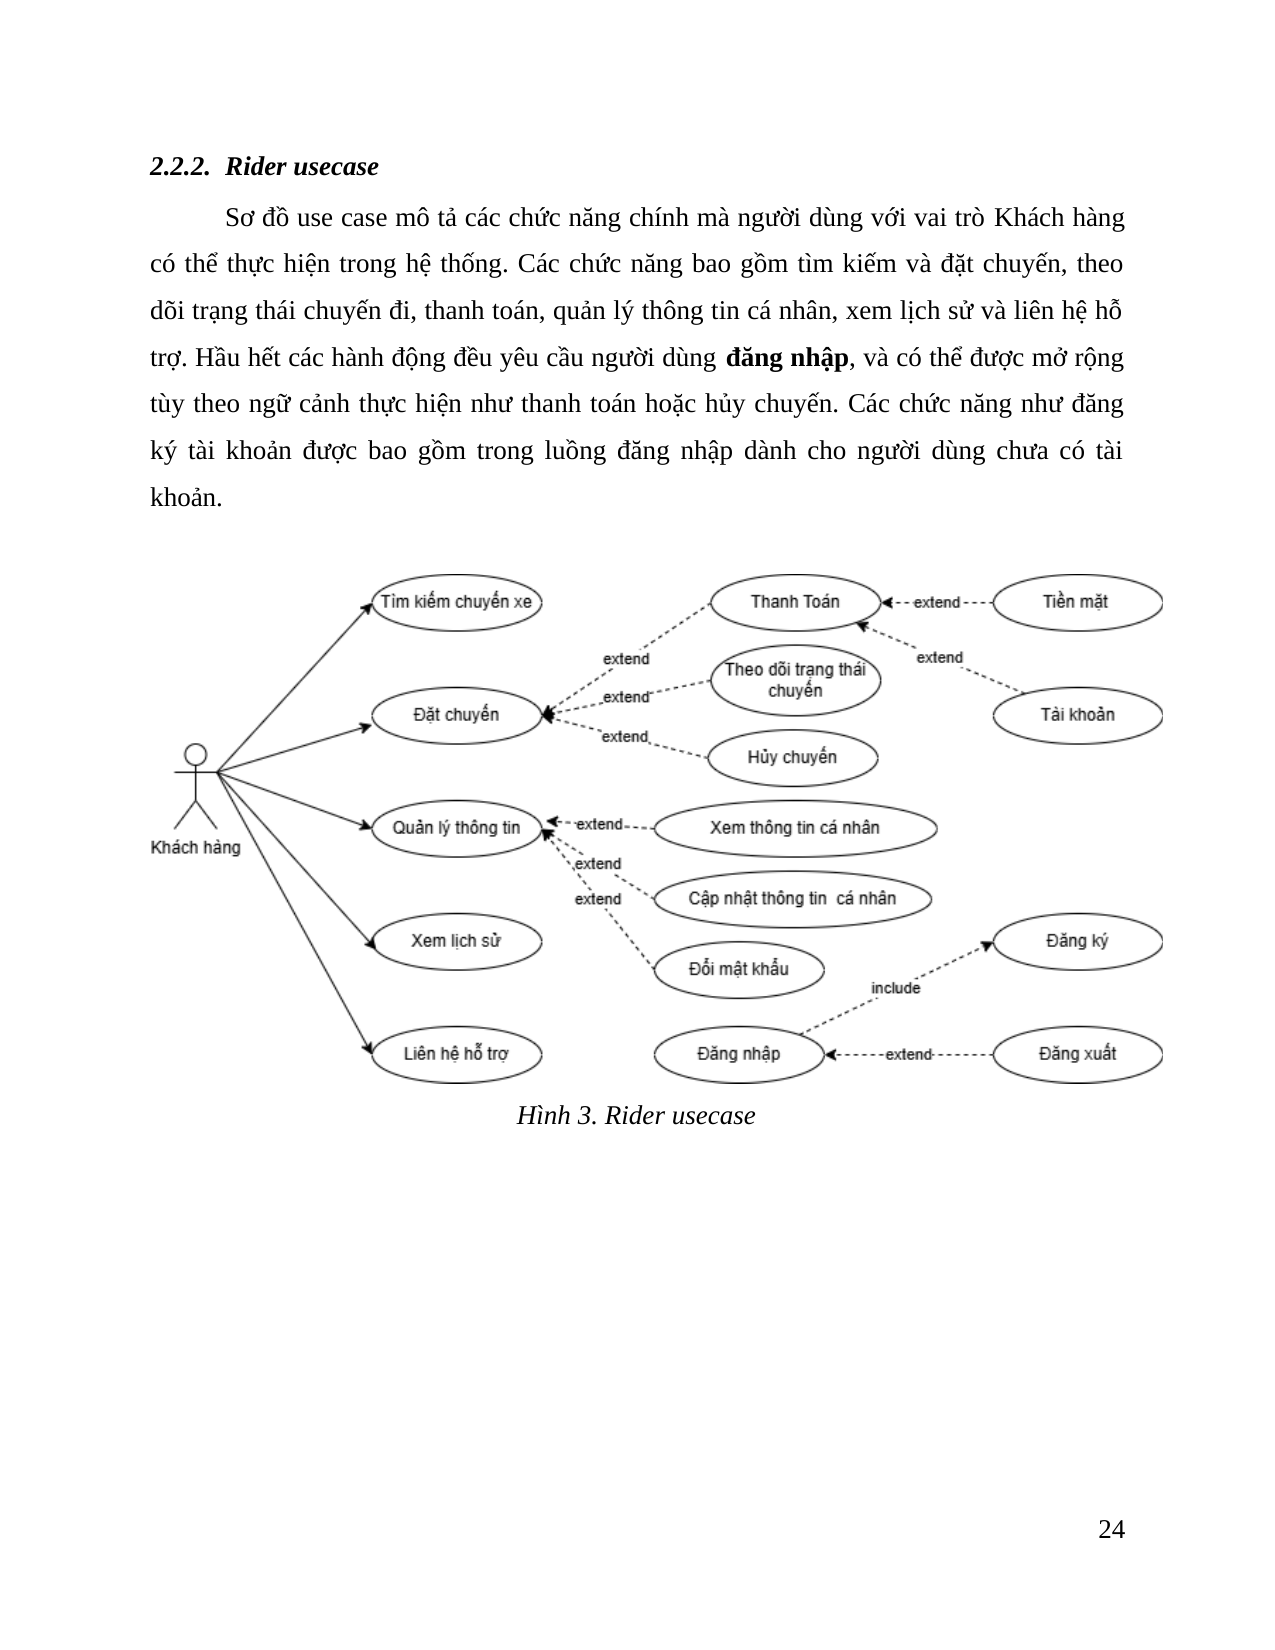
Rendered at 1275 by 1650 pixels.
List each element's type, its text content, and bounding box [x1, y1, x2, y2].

text Sơ đồ use case mô tả các chức năng chính mà người dùng với vai trò Khách hàng có thể thực hiện trong hệ thống. Các chức năng bao gồm tìm kiếm và đặt chuyến, theo dõi trạng thái chuyến đi, thanh toán, quản lý thông tin cá nhân, xem lịch sử và liên hệ hỗ trợ. Hầu hết các hành động đều yêu cầu người dùng đăng nhập, và có thể được mở rộng tùy theo ngữ cảnh thực hiện như thanh toán hoặc hủy chuyến. Các chức năng như đăng ký tài khoản được bao gồm trong luồng đăng nhập dành cho người dùng chưa có tài khoản. [150, 201, 1125, 512]
subtitle Rider usecase [150, 150, 1125, 181]
picture [150, 574, 1163, 1084]
text Hình 3. Rider usecase [150, 1099, 1125, 1130]
